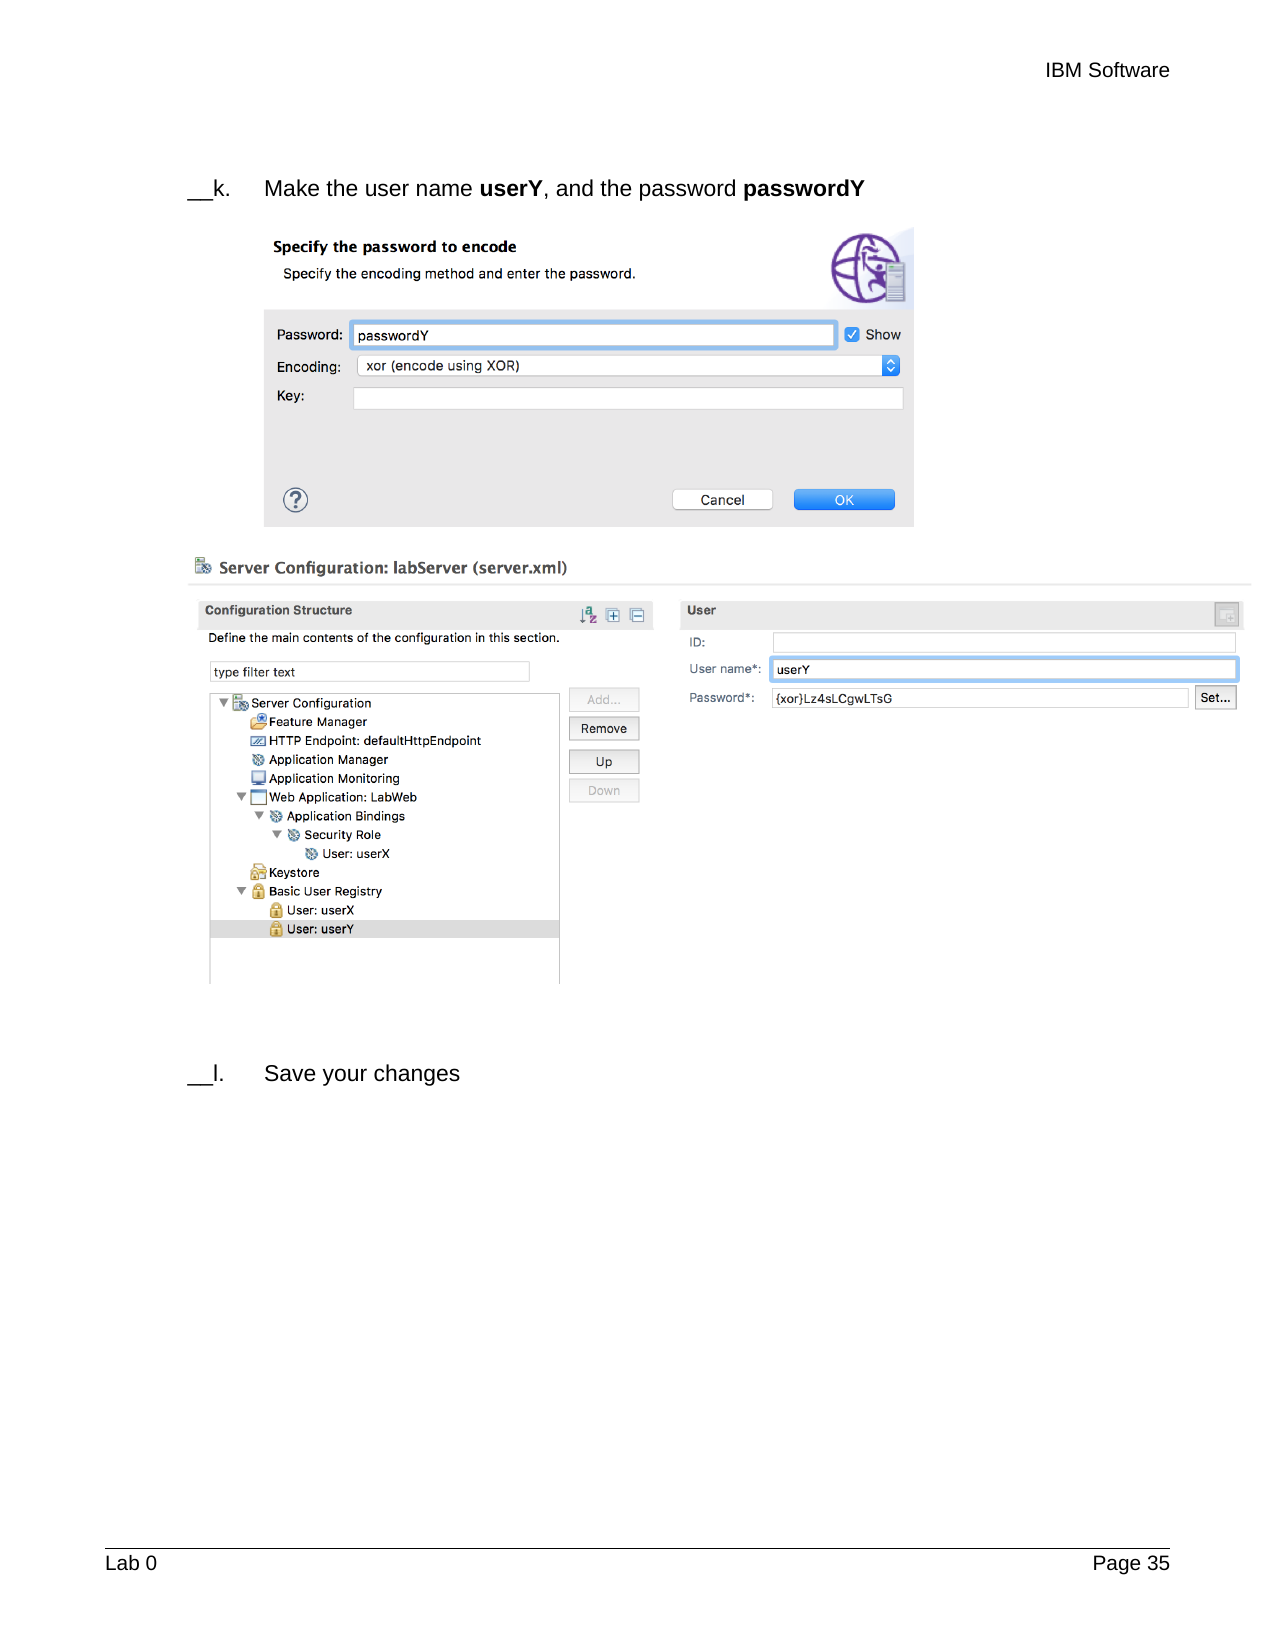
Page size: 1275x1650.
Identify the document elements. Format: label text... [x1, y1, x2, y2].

picture [187, 551, 1252, 984]
list Save your changes [187, 1059, 1170, 1086]
picture [263, 227, 914, 527]
